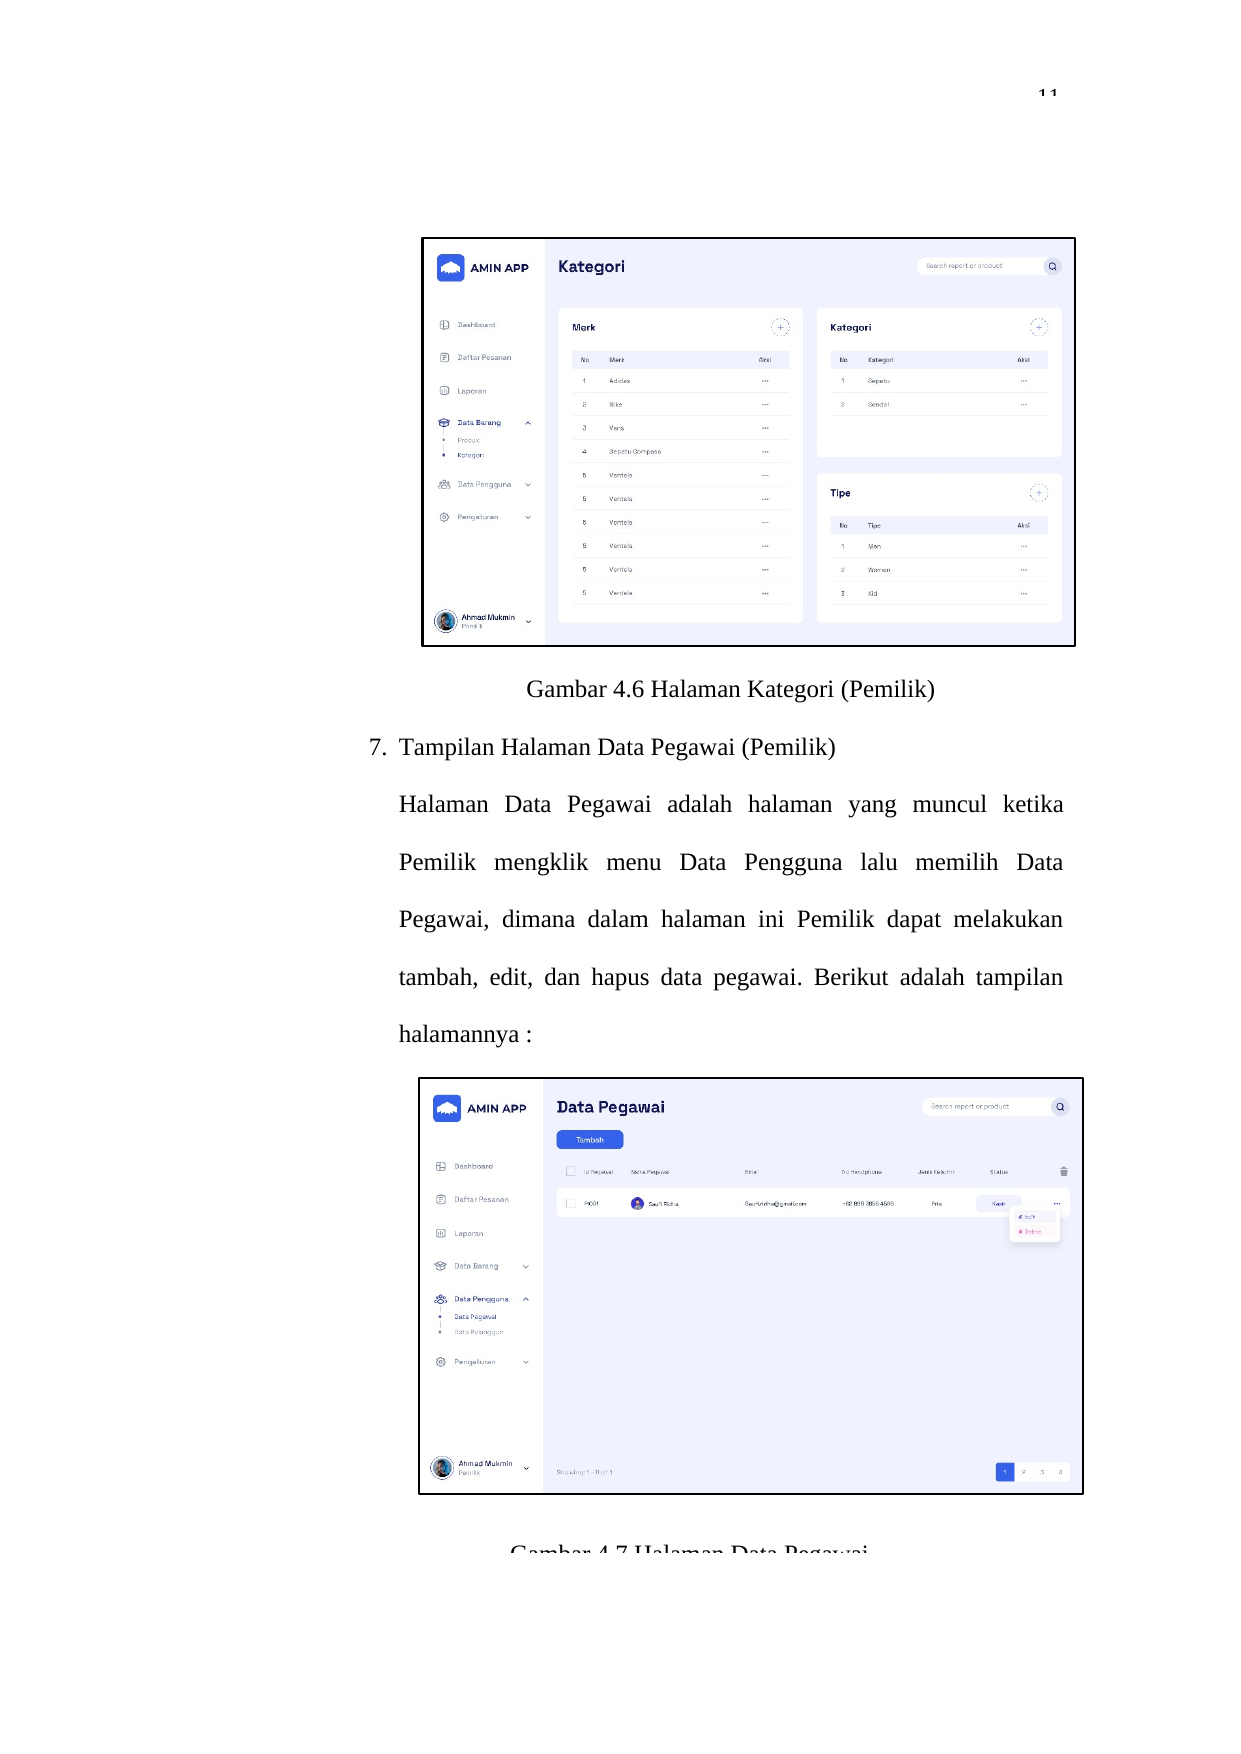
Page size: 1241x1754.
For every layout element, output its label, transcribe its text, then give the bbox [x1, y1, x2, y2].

picture [430, 1079, 1082, 1493]
text Halaman Data Pegawai adalah halaman yang muncul ketika Pemilik mengklik menu Data Pengguna lalu memilih Data Pegawai, dimana dalam halaman ini Pemilik dapat melakukan tambah, edit, dan hapus data pegawai. Berikut adalah tampilan halamannya : [398, 789, 1064, 1048]
text Gambar 4.6 Halaman Kategori (Pemilik) [526, 674, 1176, 703]
picture [434, 239, 1074, 645]
list Tampilan Halaman Data Pegawai (Pemilik) [369, 732, 1176, 761]
